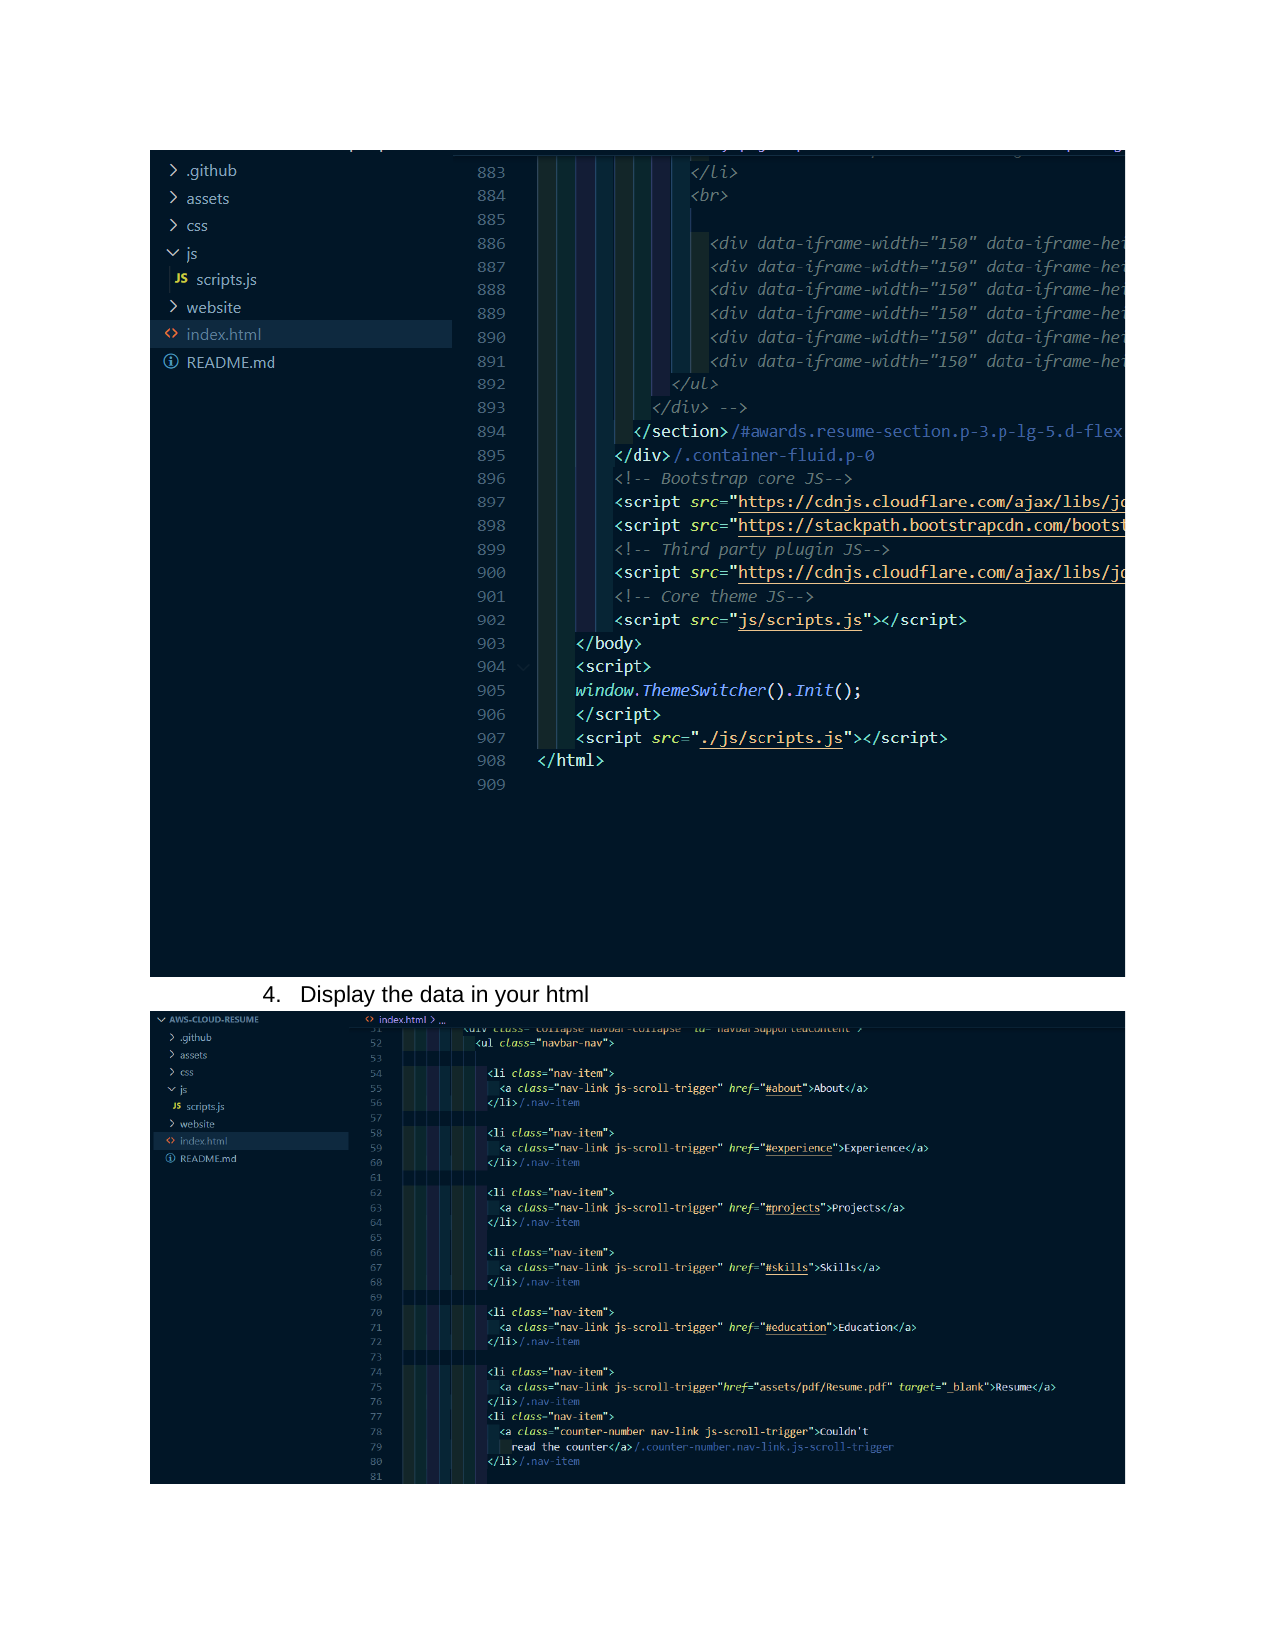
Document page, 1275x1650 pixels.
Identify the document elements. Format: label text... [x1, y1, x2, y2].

picture [150, 1011, 1125, 1484]
list Display the data in your html [262, 981, 1125, 1007]
picture [150, 150, 1125, 977]
